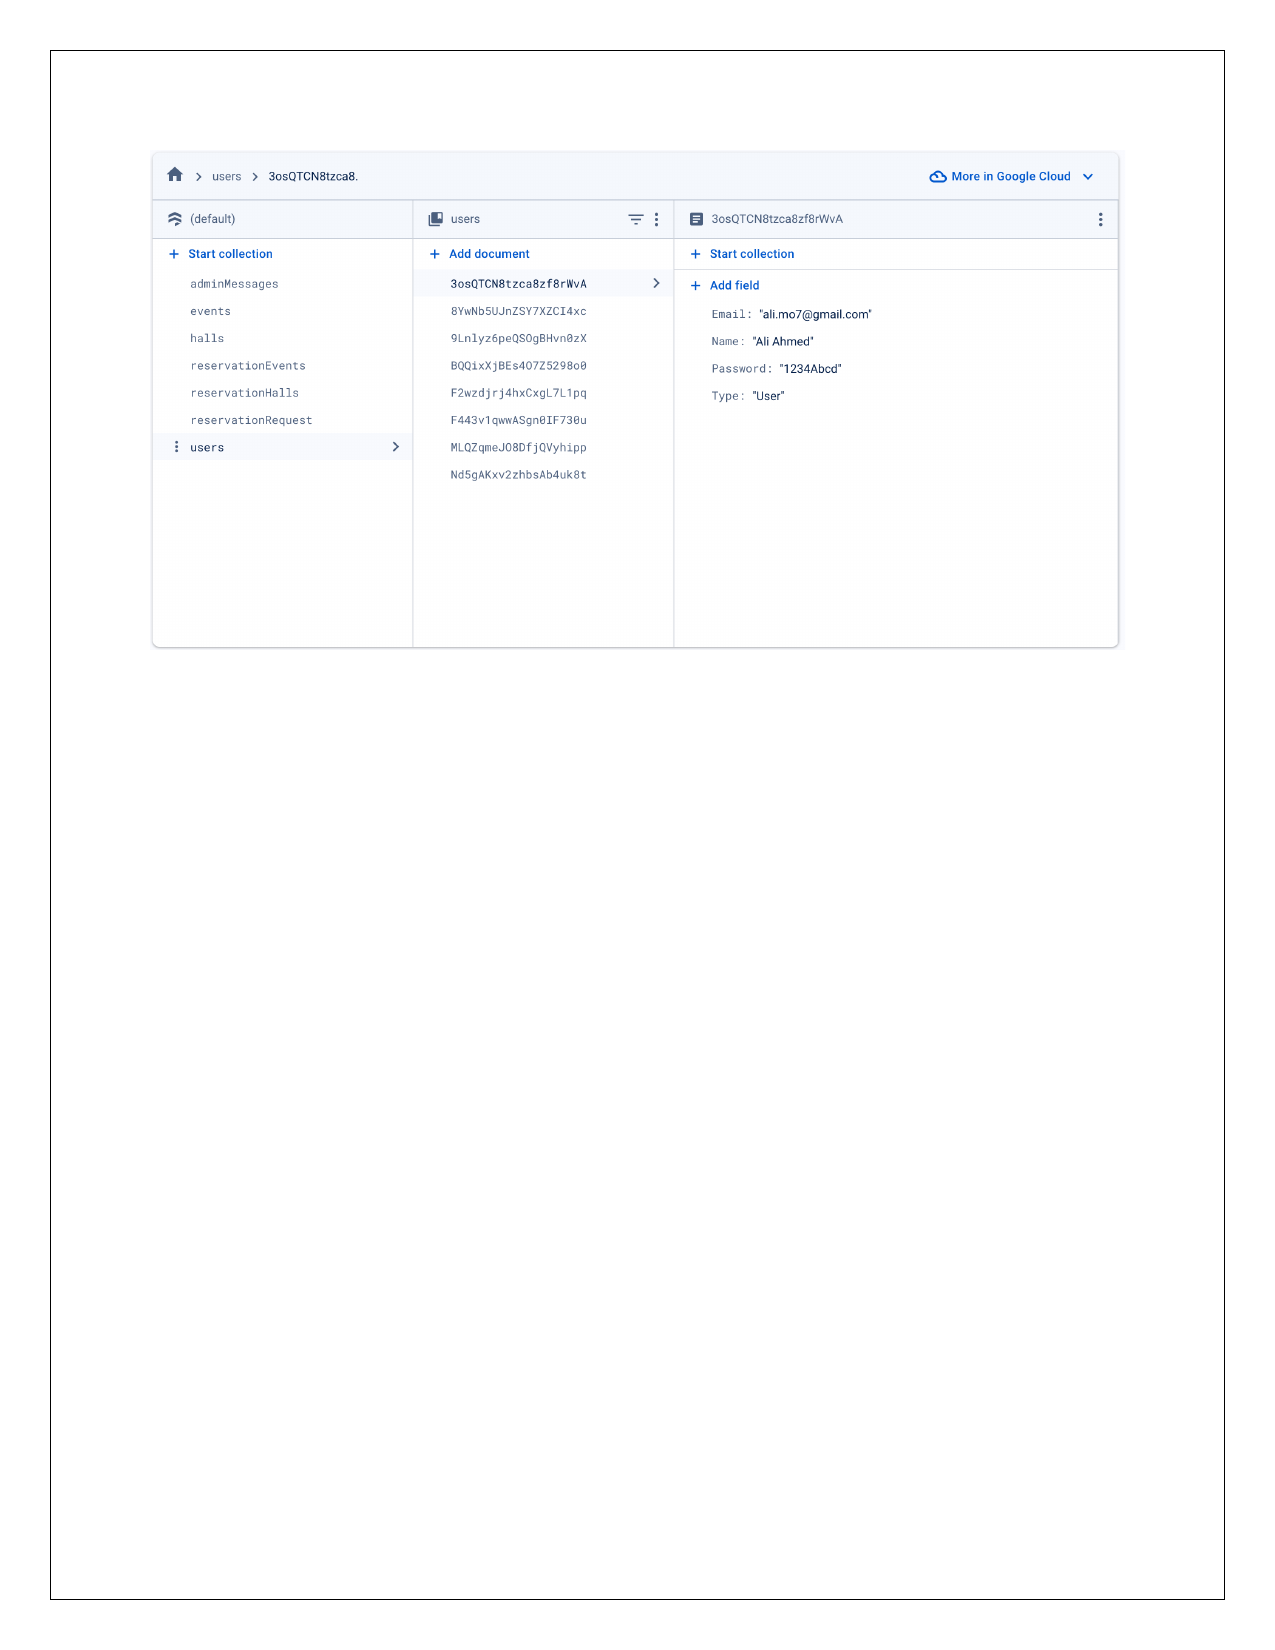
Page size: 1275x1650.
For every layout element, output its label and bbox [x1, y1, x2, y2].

picture [150, 150, 1125, 650]
